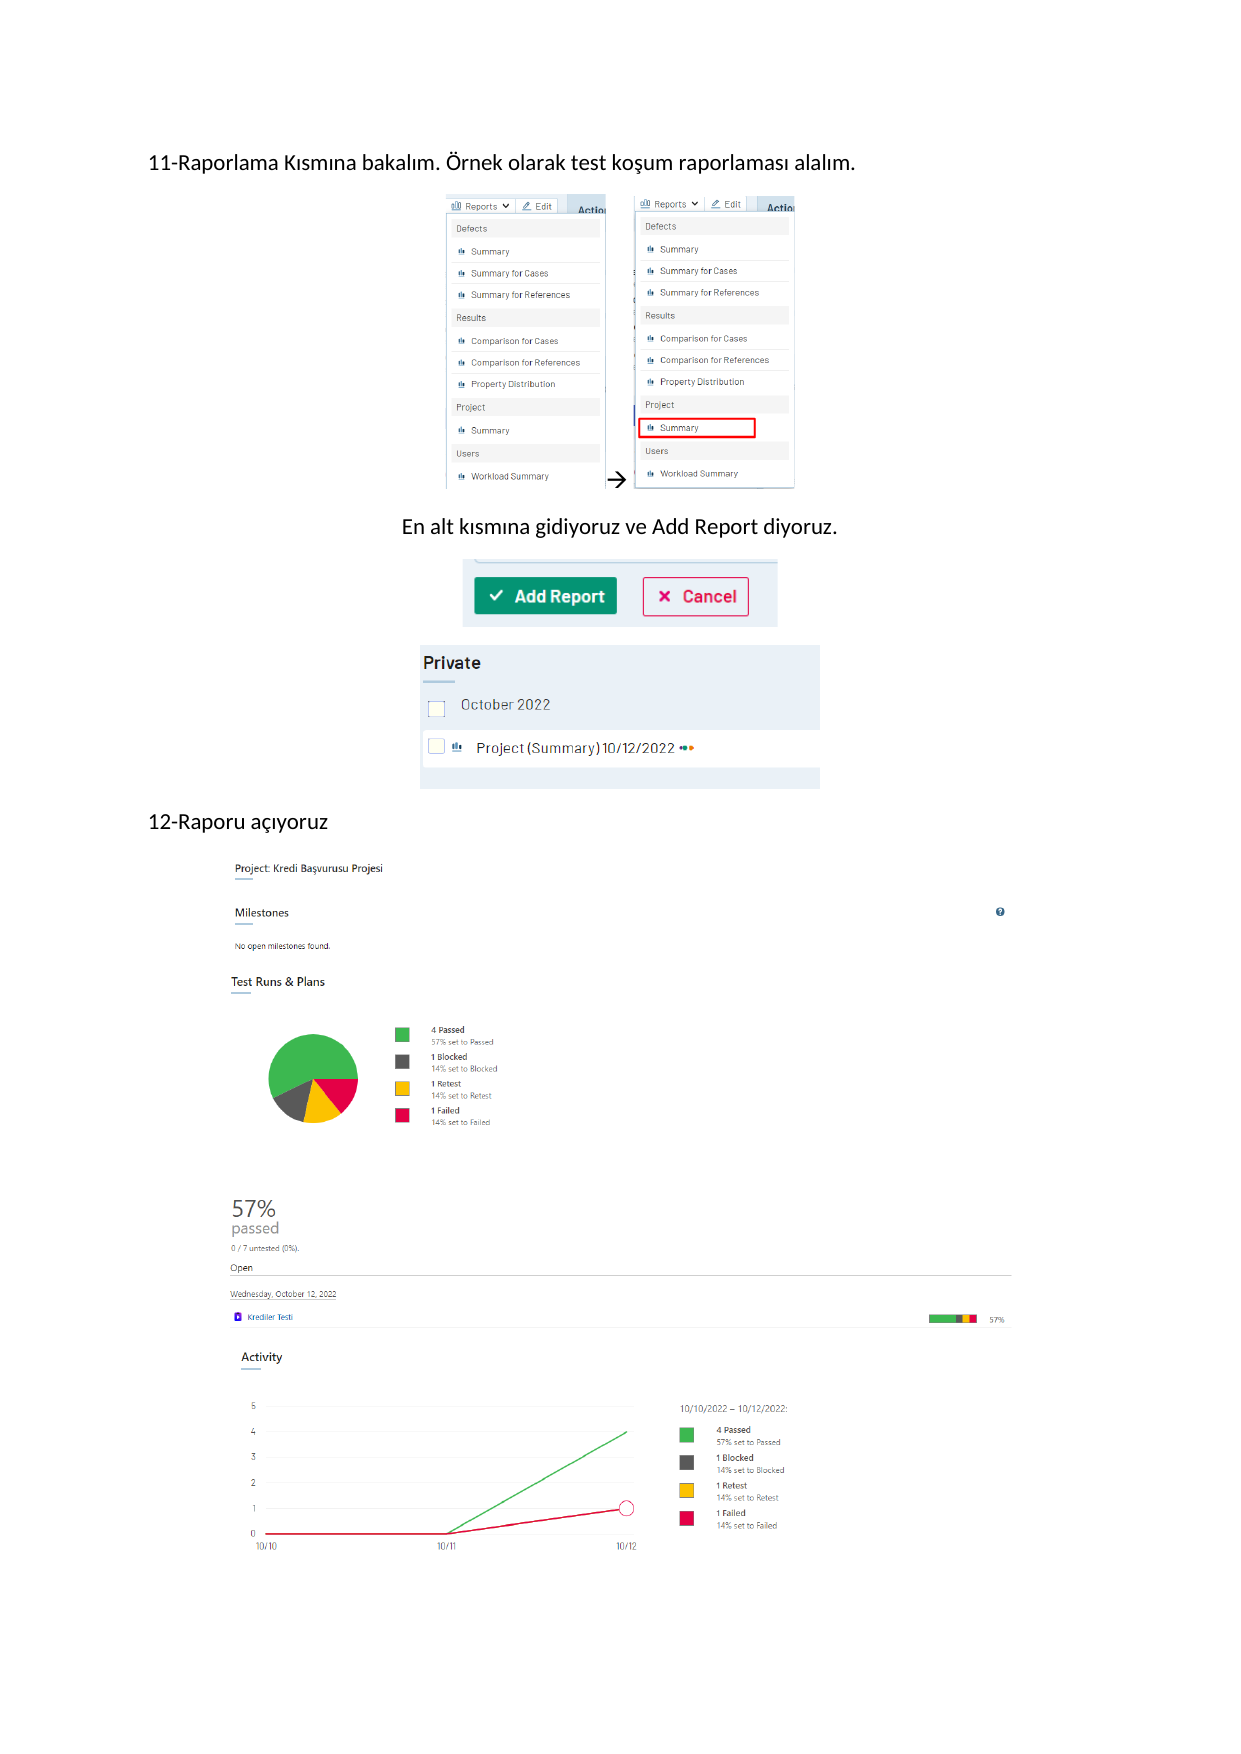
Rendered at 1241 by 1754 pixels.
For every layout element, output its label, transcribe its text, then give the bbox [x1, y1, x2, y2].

picture [420, 645, 820, 789]
text 11-Raporlama Kısmına bakalım. Örnek olarak test koşum raporlaması alalım. [148, 148, 1093, 176]
text 12-Raporu açıyoruz [148, 807, 1093, 835]
picture [234, 1340, 1007, 1570]
picture [445, 194, 606, 489]
picture [462, 559, 778, 627]
text En alt kısmına gidiyoruz ve Add Report diyoruz. [148, 512, 1093, 540]
picture [633, 196, 795, 489]
picture [227, 967, 1013, 1254]
picture [226, 1256, 1015, 1339]
picture [229, 853, 1011, 966]
